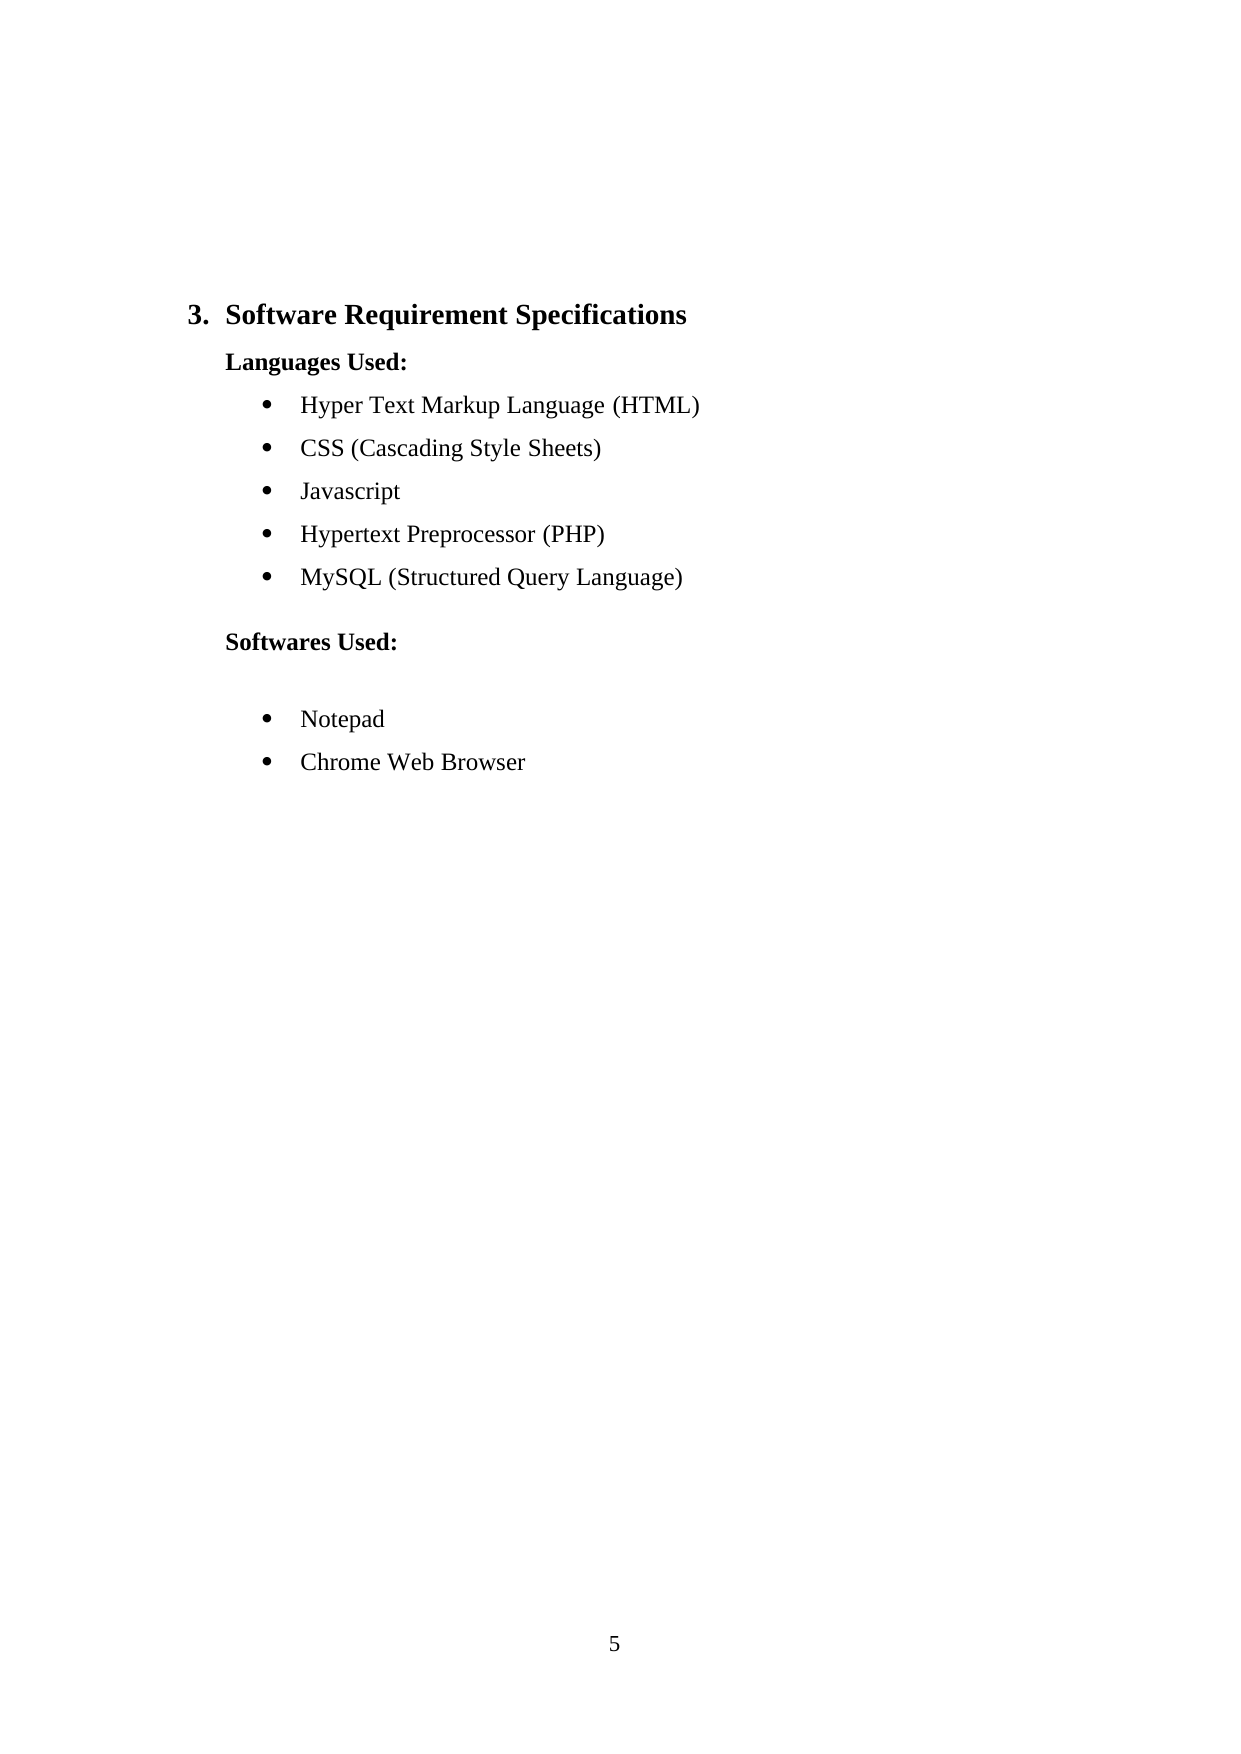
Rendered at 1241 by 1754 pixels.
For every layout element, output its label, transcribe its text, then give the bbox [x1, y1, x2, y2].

list Notepad [263, 704, 1140, 733]
list Hyper Text Markup Language (HTML) [263, 390, 1140, 419]
list Hypertext Preprocessor (PHP) [263, 519, 1140, 548]
list CSS (Cascading Style Sheets) [263, 433, 1140, 462]
subtitle Softwares Used: [225, 627, 1140, 655]
subtitle Languages Used: [225, 347, 1140, 376]
list Software Requirement Specifications [187, 297, 1140, 331]
list Chrome Web Browser [263, 747, 1140, 776]
list Javascript [263, 476, 1140, 505]
list MySQL (Structured Query Language) [263, 562, 1140, 591]
